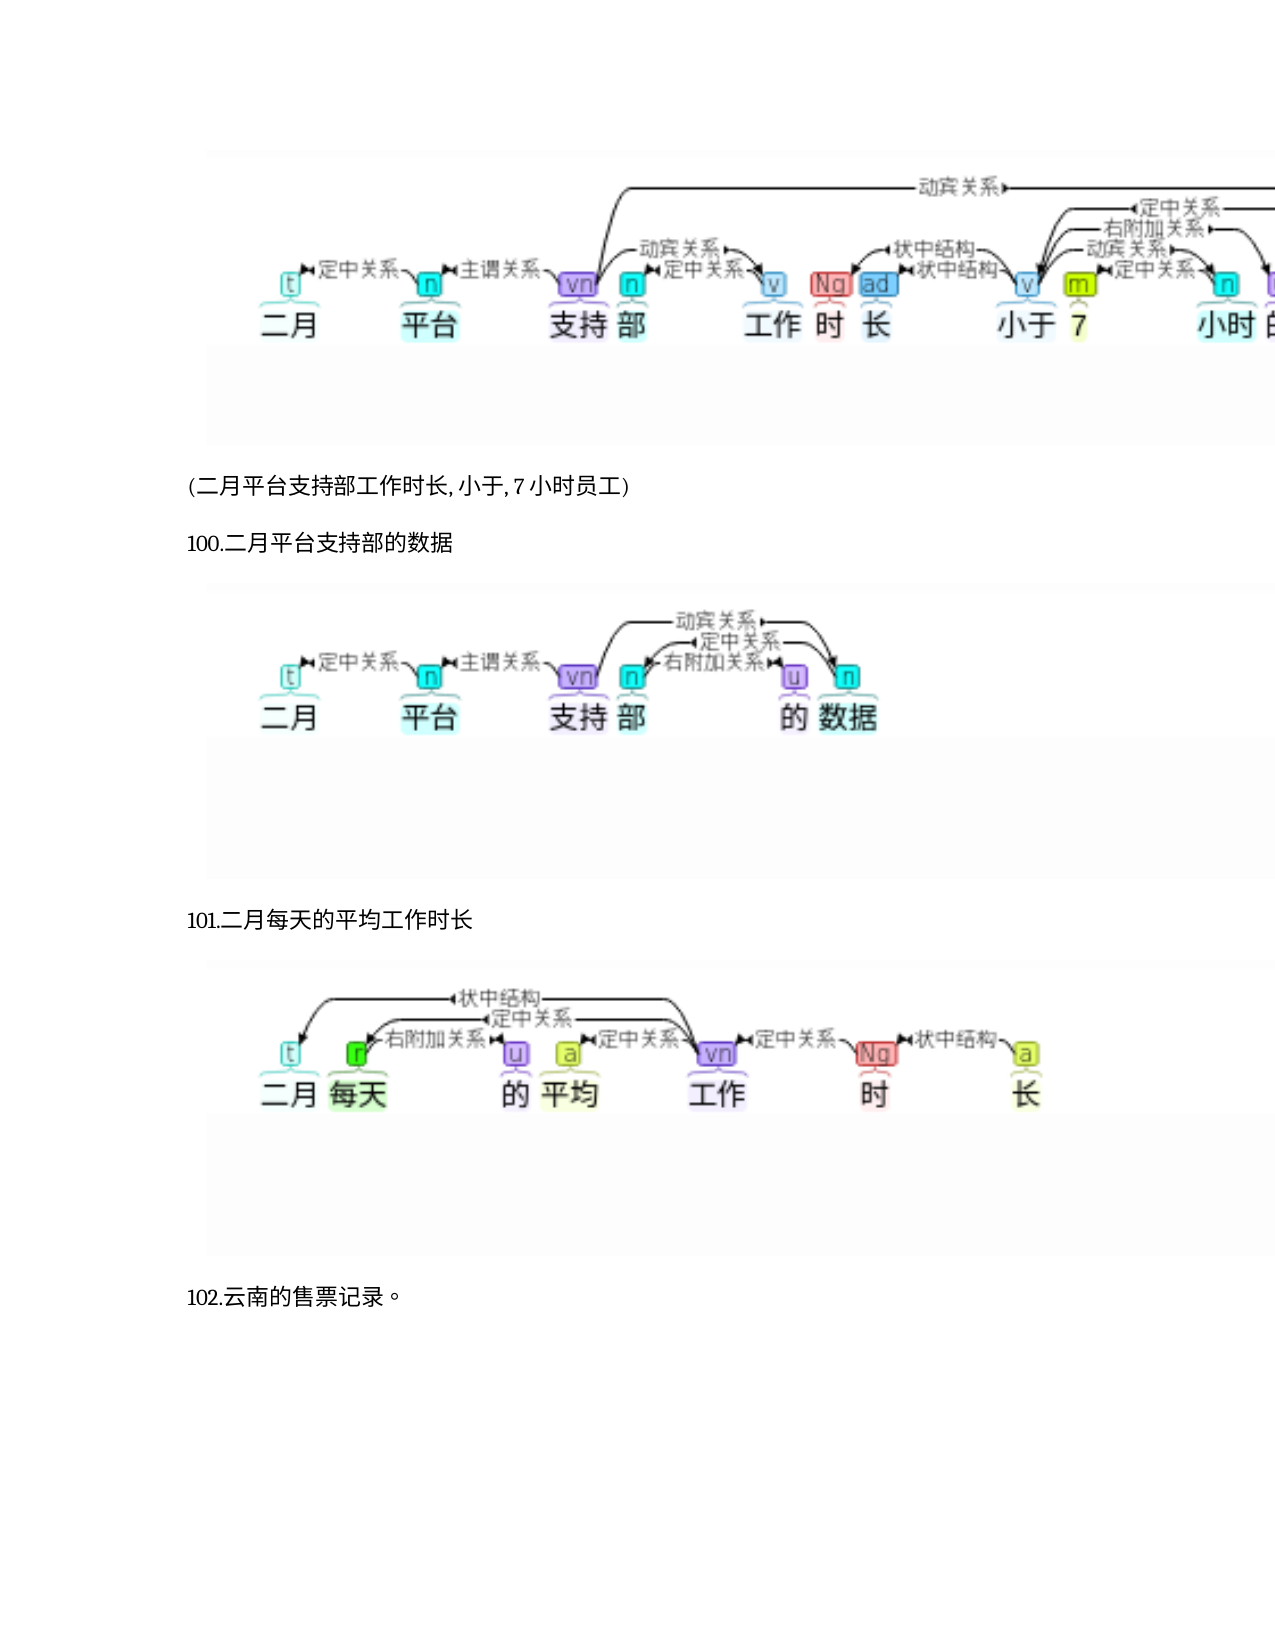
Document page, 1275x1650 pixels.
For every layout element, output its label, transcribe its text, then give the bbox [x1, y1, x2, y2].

text (二月平台支持部工作时长, 小于, 7小时员工) [187, 470, 1087, 501]
picture [206, 150, 1275, 446]
text 100.二月平台支持部的数据 [187, 527, 1087, 558]
picture [206, 583, 1275, 879]
text 102.云南的售票记录。 [187, 1281, 1087, 1312]
picture [206, 960, 1275, 1256]
text 101.二月每天的平均工作时长 [187, 904, 1087, 935]
